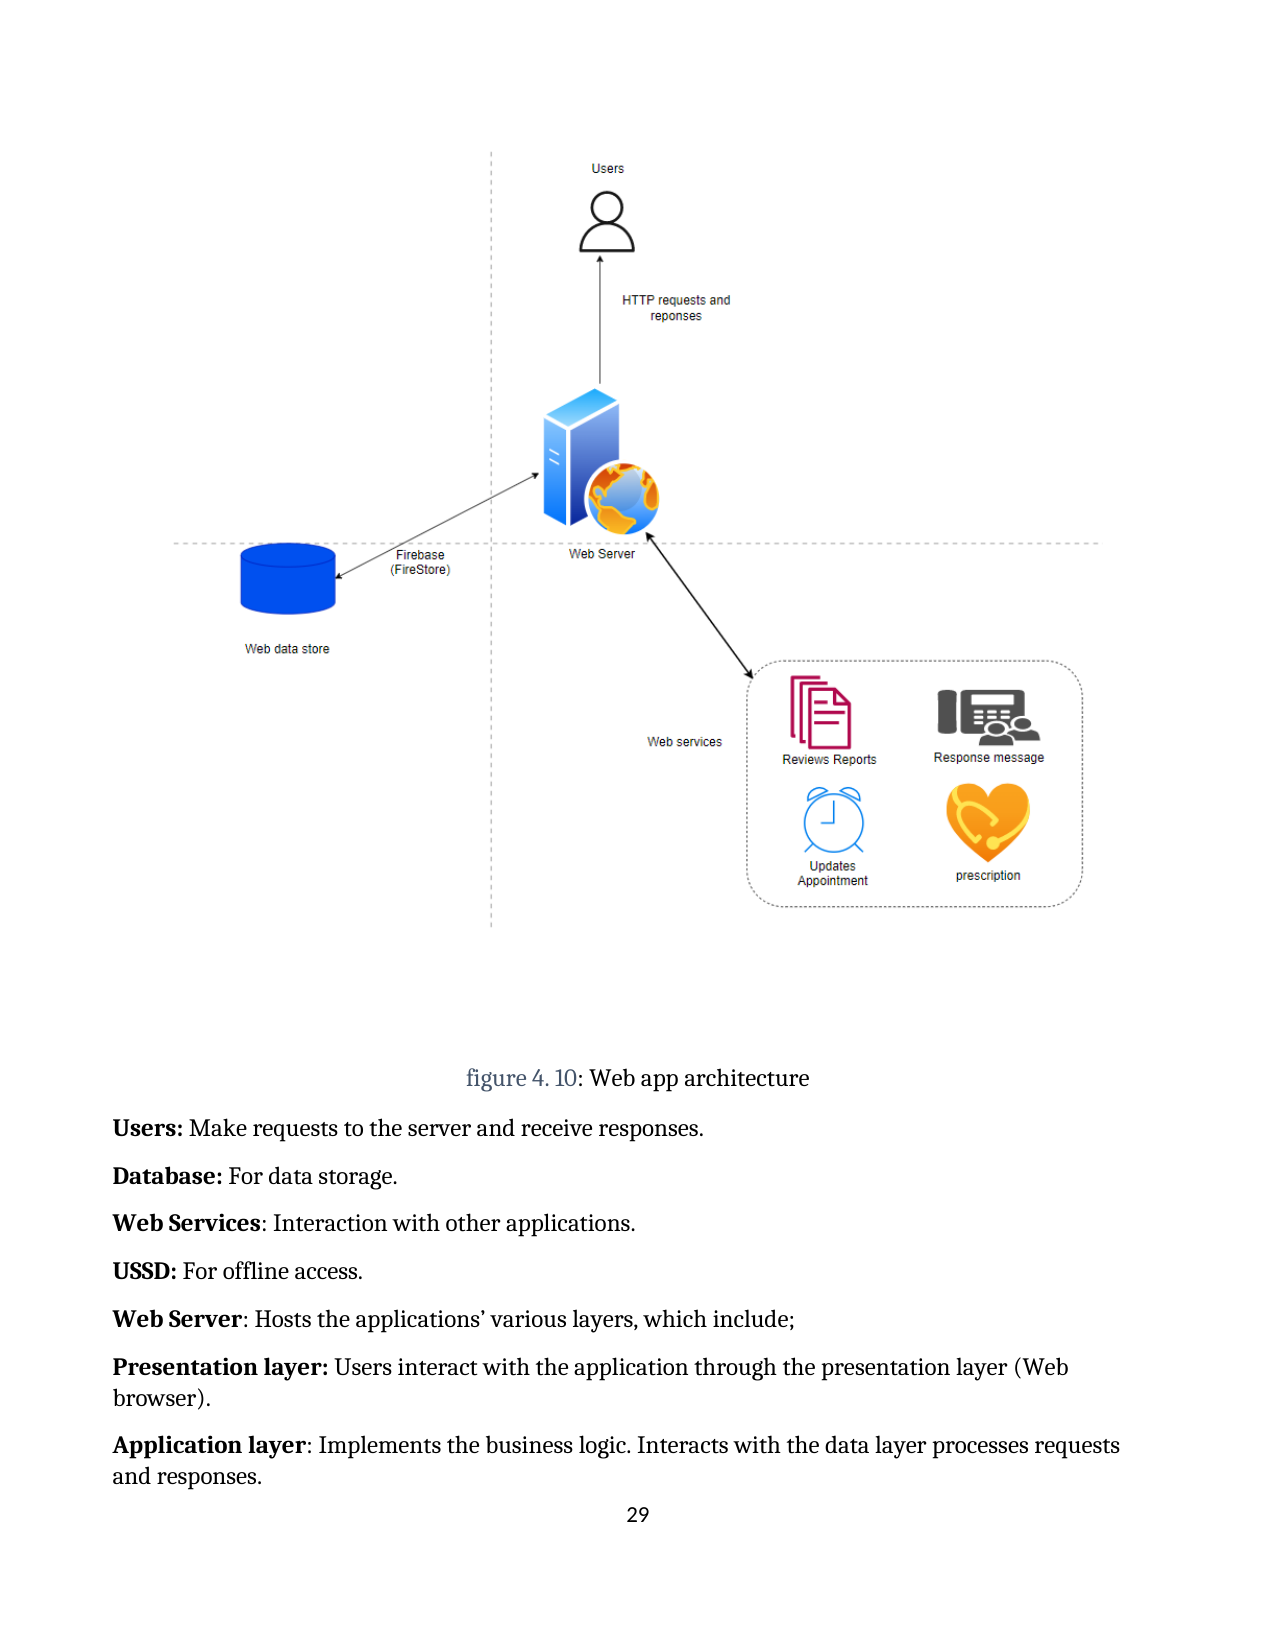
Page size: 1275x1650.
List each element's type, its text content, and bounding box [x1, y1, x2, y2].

text USSD: For offline access. [112, 1257, 1162, 1286]
text Web Server: Hosts the applications’ various layers, which include; [112, 1305, 1162, 1333]
text Application layer: Implements the business logic. Interacts with the data layer processes requests and responses. [112, 1431, 1162, 1491]
text figure 4. 10: Web app architecture [112, 1064, 1162, 1093]
text Users: Make requests to the server and receive responses. [112, 1114, 1162, 1143]
text Presentation layer: Users interact with the application through the presentation layer (Web browser). [112, 1352, 1162, 1412]
text Web Services: Interaction with other applications. [112, 1209, 1162, 1238]
text Database: For data storage. [112, 1162, 1162, 1190]
picture [172, 150, 1103, 929]
